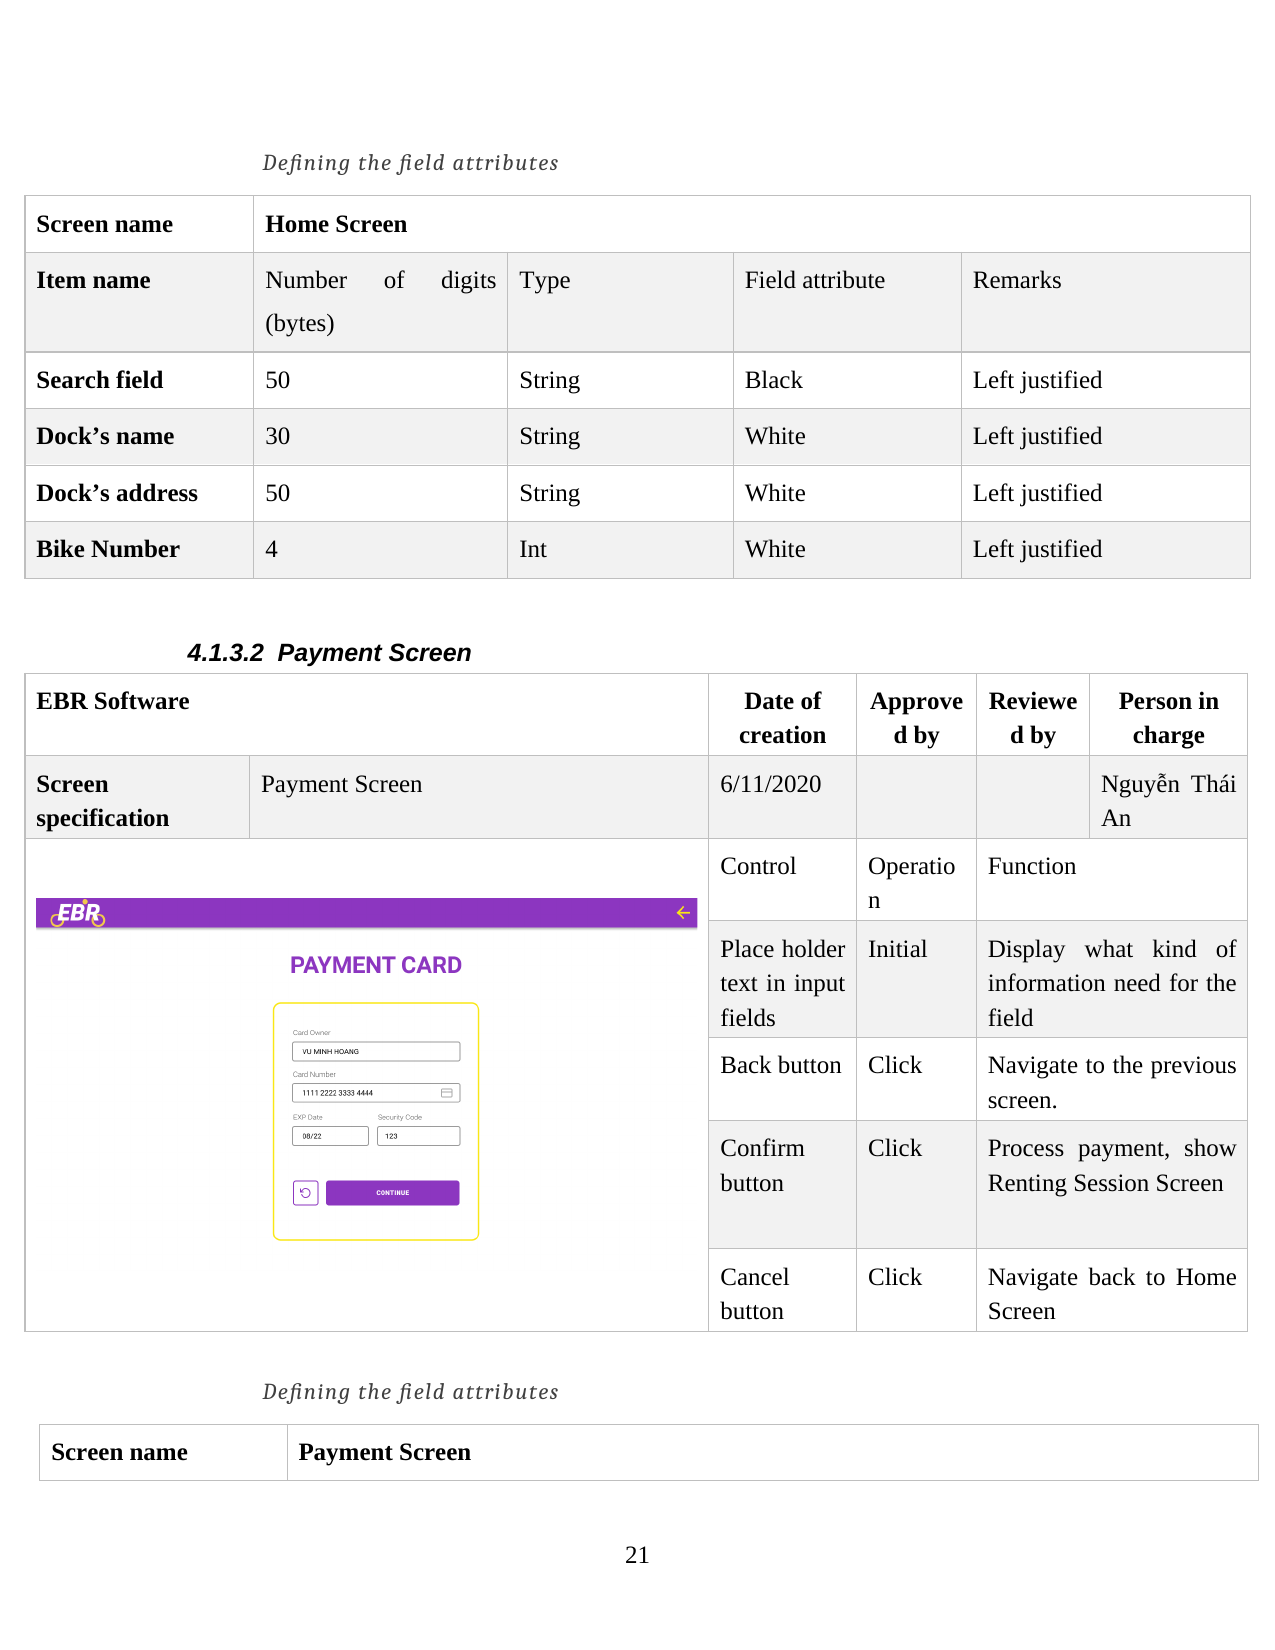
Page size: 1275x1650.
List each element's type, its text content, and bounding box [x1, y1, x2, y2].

table_cell [857, 756, 976, 838]
table_cell String [508, 353, 733, 408]
table_cell Confirm button [709, 1121, 856, 1248]
table_cell String [508, 466, 733, 521]
table_cell Nguyễn Thái An [1090, 756, 1247, 838]
table_header Person in charge [1090, 674, 1247, 755]
table_cell Int [508, 522, 733, 578]
table_cell Left justified [962, 466, 1250, 521]
subtitle Payment Screen [187, 638, 1087, 667]
table_cell 50 [254, 353, 507, 408]
table_cell Bike Number [26, 522, 253, 578]
subtitle Defining the field attributes [187, 1378, 1087, 1405]
picture [36, 898, 698, 1271]
table_cell Control [709, 839, 856, 920]
table_header Home Screen [254, 196, 1250, 252]
table_cell [26, 839, 708, 1331]
table_cell Place holder text in input fields [709, 921, 856, 1037]
table_cell 50 [254, 466, 507, 521]
table_header Reviewed by [977, 674, 1089, 755]
table_header Approved by [857, 674, 976, 755]
table_cell Screen specification [26, 756, 249, 838]
table_header Date of creation [709, 674, 856, 755]
table_cell Click [857, 1038, 976, 1119]
subtitle Defining the field attributes [187, 150, 1087, 176]
table_cell Back button [709, 1038, 856, 1119]
table_cell White [734, 466, 961, 521]
table_cell White [734, 409, 961, 464]
table_cell Left justified [962, 353, 1250, 408]
table_header Payment Screen [288, 1425, 1258, 1480]
table_cell Display what kind of information need for the field [977, 921, 1247, 1037]
table_cell Initial [857, 921, 976, 1037]
table_cell Navigate to the previous screen. [977, 1038, 1247, 1119]
table_cell 6/11/2020 [709, 756, 856, 838]
table_cell Navigate back to Home Screen [977, 1249, 1247, 1331]
table_header EBR Software [26, 674, 708, 755]
table_cell Black [734, 353, 961, 408]
table_cell Operation [857, 839, 976, 920]
table_cell Payment Screen [250, 756, 708, 838]
table_cell Left justified [962, 522, 1250, 578]
table_cell String [508, 409, 733, 464]
table_header Screen name [26, 196, 253, 252]
table_header Screen name [40, 1425, 287, 1480]
table_cell 4 [254, 522, 507, 578]
table_cell Number of digits (bytes) [254, 253, 507, 351]
table_cell Cancel button [709, 1249, 856, 1331]
table_cell Dock’s address [26, 466, 253, 521]
table_cell Click [857, 1249, 976, 1331]
table_cell Type [508, 253, 733, 351]
table_cell Dock’s name [26, 409, 253, 464]
table_cell Process payment, show Renting Session Screen [977, 1121, 1247, 1248]
table_cell 30 [254, 409, 507, 464]
table_cell Search field [26, 353, 253, 408]
table_cell Left justified [962, 409, 1250, 464]
table_cell Remarks [962, 253, 1250, 351]
table_cell [977, 756, 1089, 838]
table_cell Click [857, 1121, 976, 1248]
table_cell White [734, 522, 961, 578]
table_cell Field attribute [734, 253, 961, 351]
table_cell Item name [26, 253, 253, 351]
table_cell Function [977, 839, 1247, 920]
